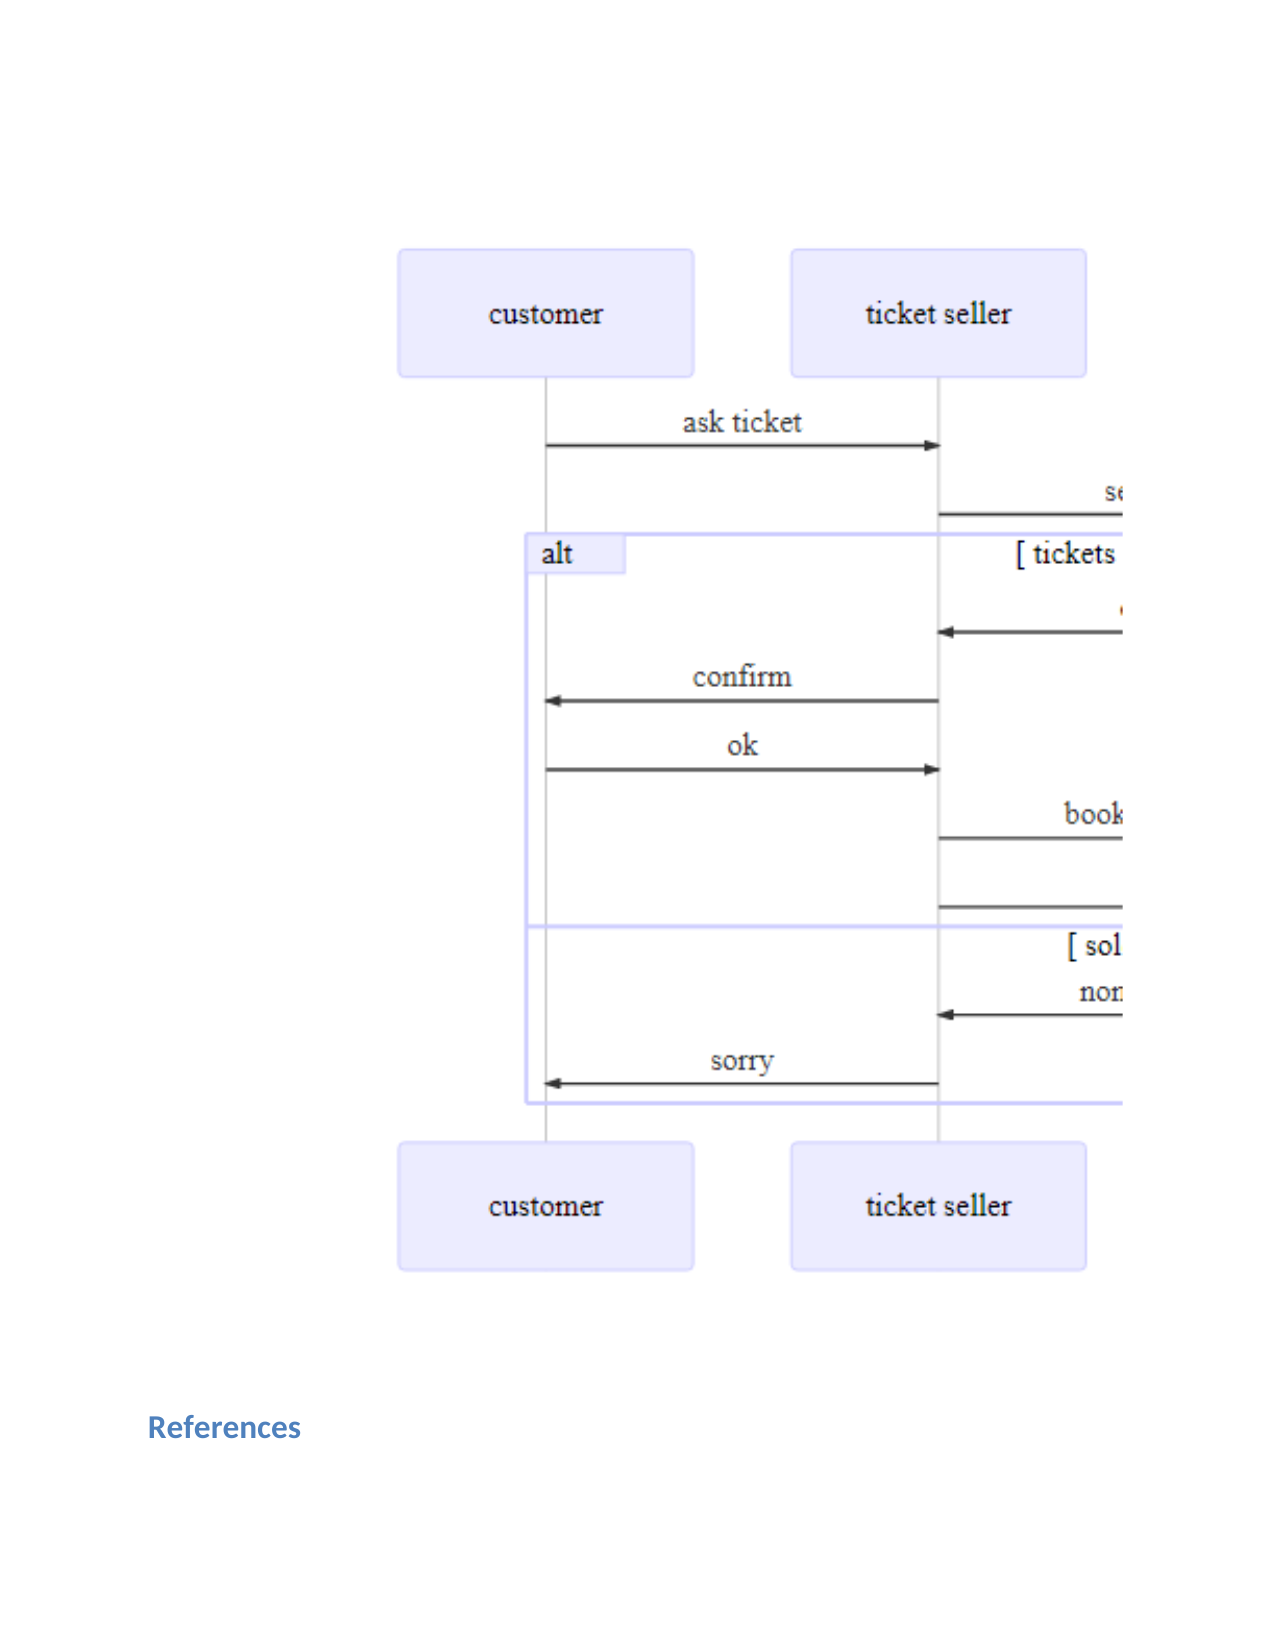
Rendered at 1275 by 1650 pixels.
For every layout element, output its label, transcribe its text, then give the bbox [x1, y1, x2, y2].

picture [166, 147, 1123, 1356]
subtitle References [148, 1406, 1127, 1447]
